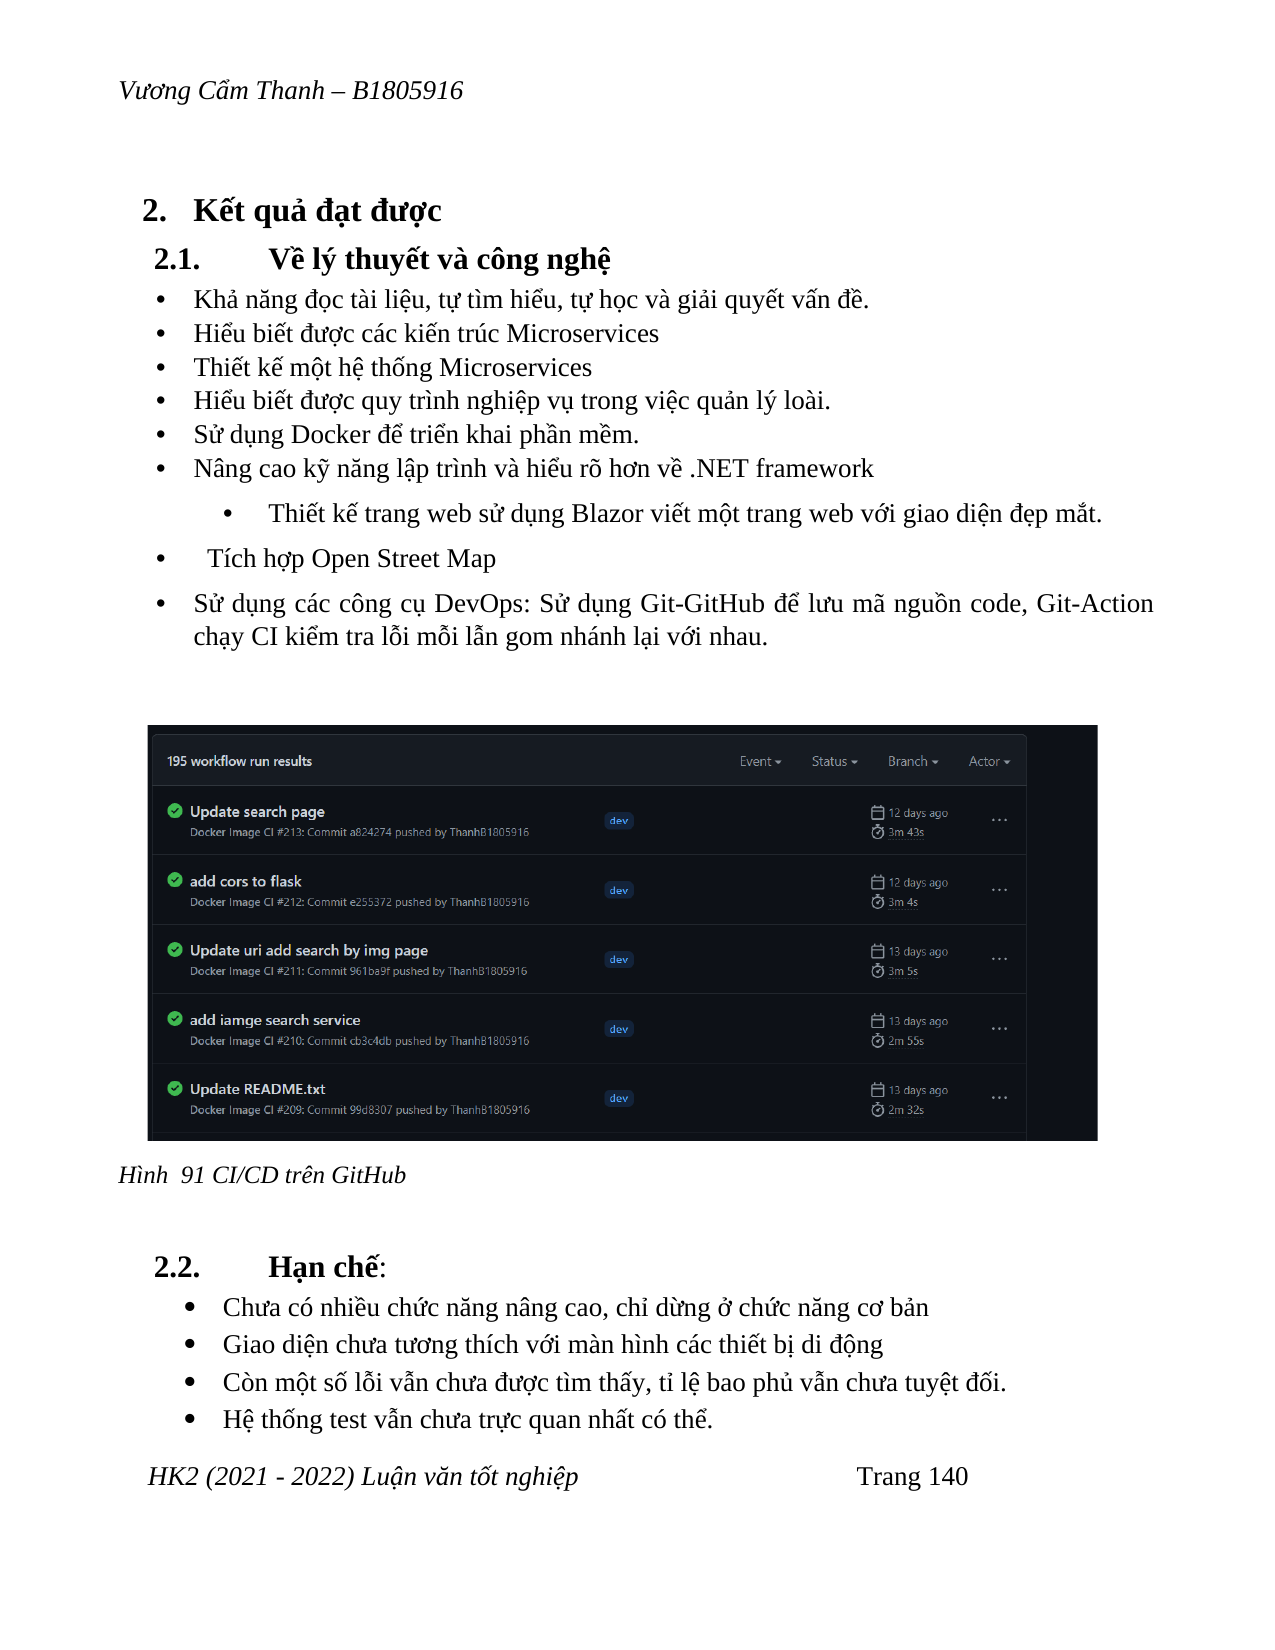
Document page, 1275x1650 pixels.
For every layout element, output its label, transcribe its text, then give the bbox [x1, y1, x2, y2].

list Hệ thống test vẫn chưa trực quan nhất có thể. [185, 1403, 1157, 1435]
list Sử dụng các công cụ DevOps: Sử dụng Git-GitHub để lưu mã nguồn code, Git-Action chạy CI kiểm tra lỗi mỗi lẫn gom nhánh lại với nhau. [156, 587, 1156, 652]
list Nâng cao kỹ năng lập trình và hiểu rõ hơn về .NET framework [156, 452, 1156, 483]
list Thiết kế trang web sử dụng Blazor viết một trang web với giao diện đẹp mắt. [193, 497, 1156, 528]
list Hiểu biết được các kiến trúc Microservices [156, 317, 1156, 348]
list Hiểu biết được quy trình nghiệp vụ trong việc quản lý loài. [156, 384, 1156, 416]
list Sử dụng Docker để triển khai phần mềm. [156, 418, 1156, 449]
list Thiết kế một hệ thống Microservices [156, 351, 1156, 382]
subtitle Kết quả đạt được [142, 190, 1157, 228]
list Còn một số lỗi vẫn chưa được tìm thấy, tỉ lệ bao phủ vẫn chưa tuyệt đối. [185, 1366, 1157, 1397]
subtitle Hạn chế: [148, 1248, 1157, 1284]
list Tích hợp Open Street Map [156, 542, 1156, 573]
subtitle Về lý thuyết và công nghệ [148, 240, 1157, 276]
list Khả năng đọc tài liệu, tự tìm hiểu, tự học và giải quyết vấn đề. [156, 283, 1156, 314]
picture [147, 725, 1098, 1141]
list Giao diện chưa tương thích với màn hình các thiết bị di động [185, 1328, 1157, 1360]
list Chưa có nhiều chức năng nâng cao, chỉ dừng ở chức năng cơ bản [185, 1291, 1157, 1322]
